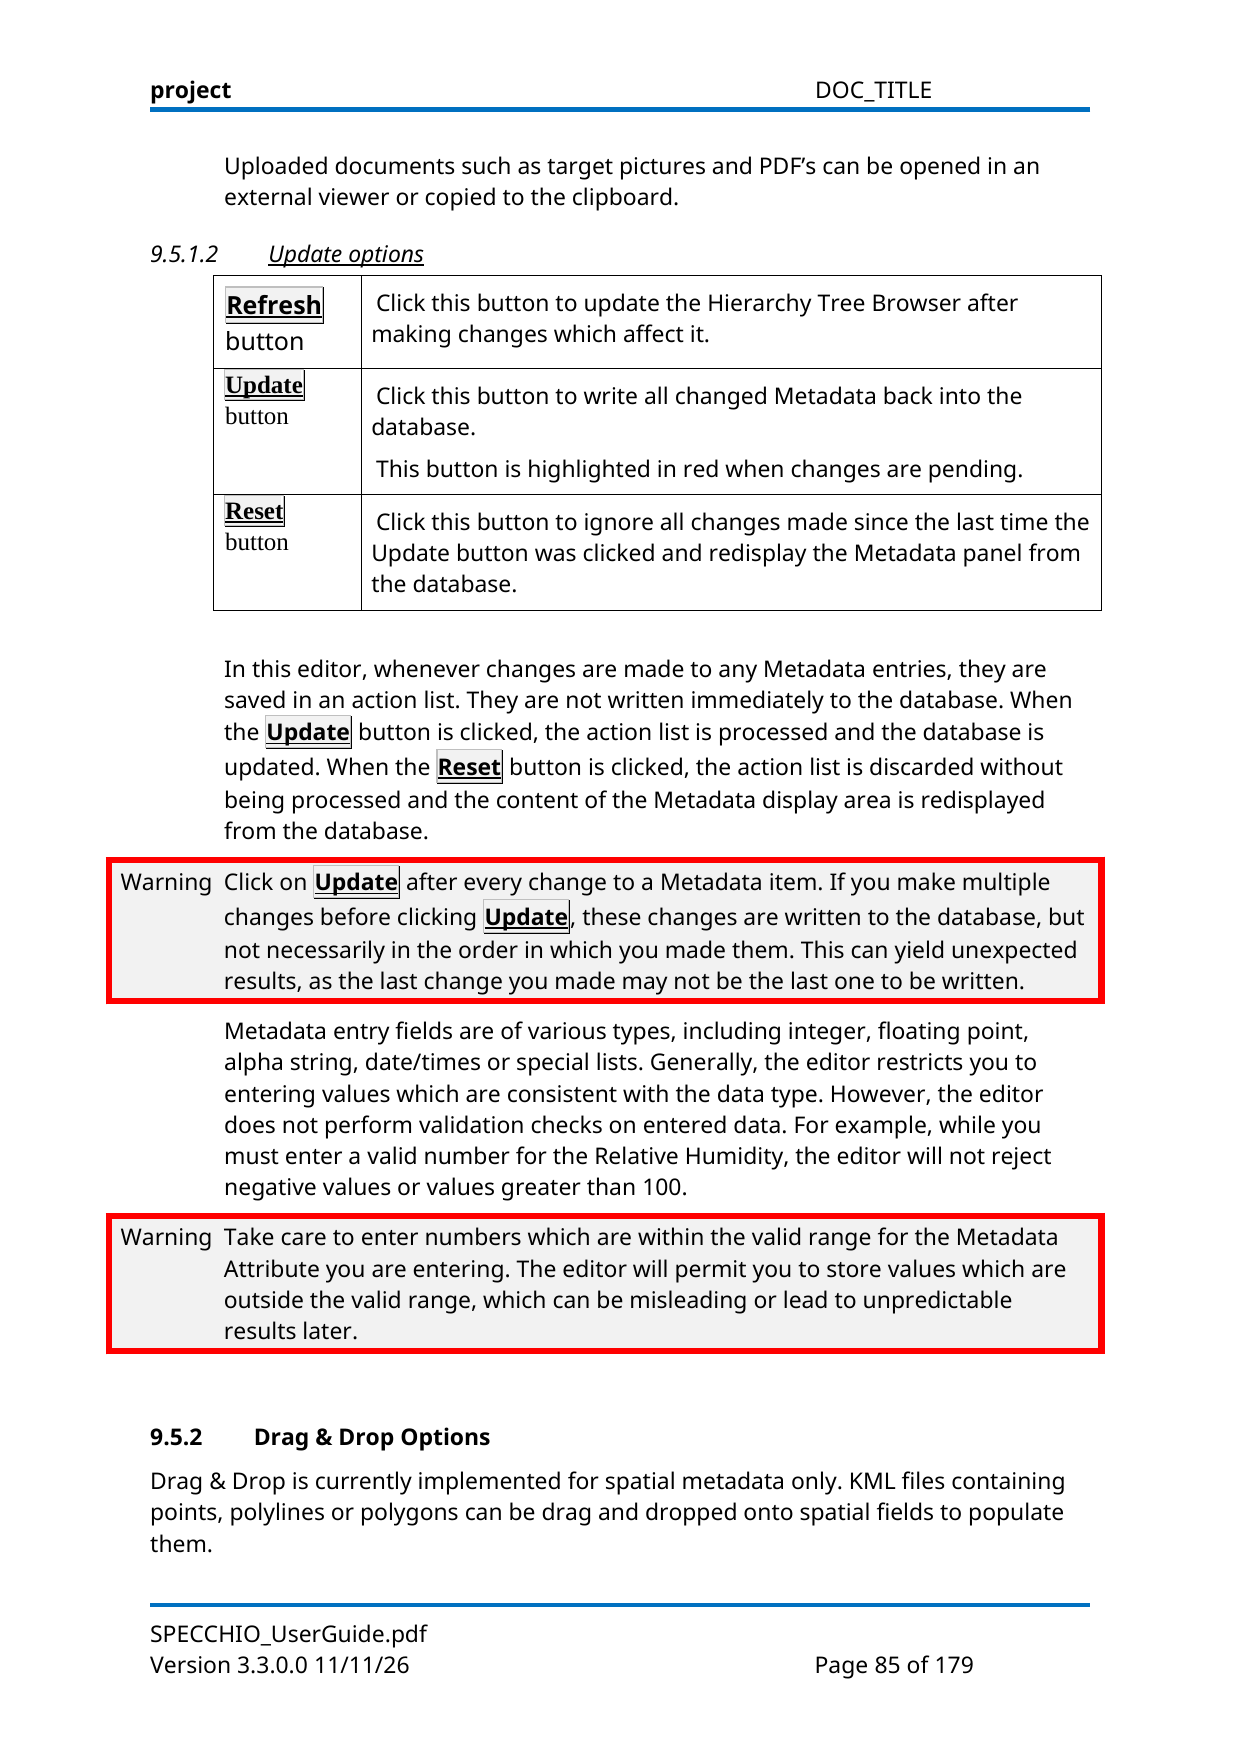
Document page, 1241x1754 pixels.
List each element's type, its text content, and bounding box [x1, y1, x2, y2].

text Metadata entry fields are of various types, including integer, floating point, alpha string, date/times or special lists. Generally, the editor restricts you to entering values which are consistent with the data type. However, the editor does not perform validation checks on entered data. For example, while you must enter a valid number for the Relative Humidity, the editor will not reject negative values or values greater than 100. [224, 1015, 1090, 1202]
table_cell Update button [214, 369, 361, 494]
table_header Refresh button [214, 276, 361, 368]
text Drag & Drop is currently implemented for spatial metadata only. KML files containing points, polylines or polygons can be drag and dropped onto spatial fields to populate them. [150, 1465, 1090, 1559]
subtitle Update options [150, 237, 1090, 269]
text Uploaded documents such as target pictures and PDF’s can be opened in an external viewer or copied to the clipboard. [224, 150, 1090, 212]
table_cell Click this button to ignore all changes made since the last time the Update button was clicked and redisplay the Metadata panel from the database. [362, 495, 1101, 610]
subtitle Drag & Drop Options [150, 1421, 1090, 1452]
text In this editor, whenever changes are made to any Metadata entries, they are saved in an action list. They are not written immediately to the database. When the Update button is clicked, the action list is processed and the database is updated. When the Reset button is clicked, the action list is discarded without being processed and the content of the Metadata display area is redisplayed from the database. [224, 652, 1090, 846]
text Warning Click on Update after every change to a Metadata item. If you make multiple changes before clicking Update, these changes are written to the database, but not necessarily in the order in which you made them. This can yield unexpected results, as the last change you made may not be the last one to be written. [112, 863, 1098, 998]
table_header Click this button to update the Hierarchy Tree Browser after making changes which affect it. [362, 276, 1101, 368]
text Warning Take care to enter numbers which are within the valid range for the Metadata Attribute you are entering. The editor will permit you to store values which are outside the valid range, which can be misleading or lead to unpredictable results later. [112, 1219, 1098, 1348]
table_cell Click this button to write all changed Metadata back into the database. This button is highlighted in red when changes are pending. [362, 369, 1101, 494]
table_cell Reset button [214, 495, 361, 610]
